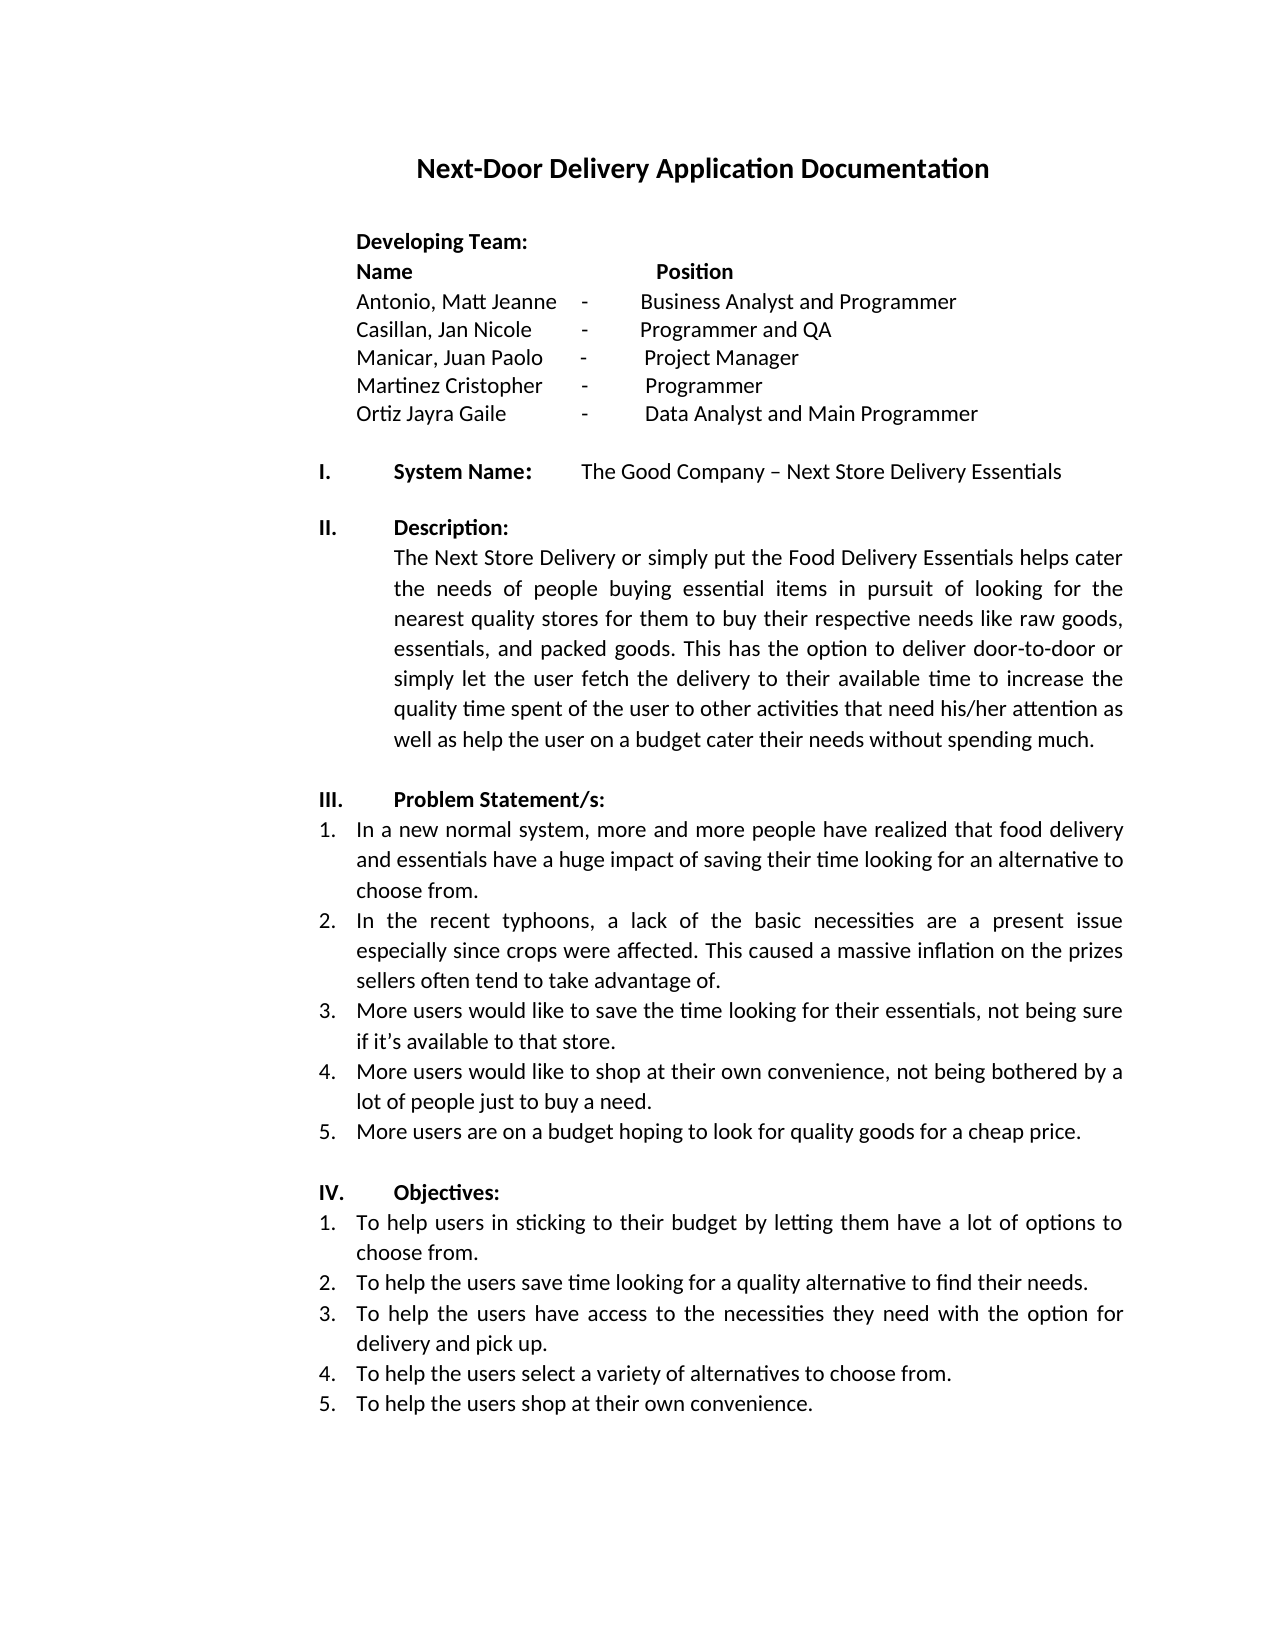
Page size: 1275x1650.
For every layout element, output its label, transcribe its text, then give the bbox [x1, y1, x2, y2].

list To help the users have access to the necessities they need with the option for delivery and pick up. [319, 1299, 1125, 1357]
text Antonio, Matt Jeanne - Business Analyst and Programmer [281, 287, 1125, 315]
list To help the users shop at their own convenience. [319, 1389, 1125, 1417]
text Name Position [281, 257, 1125, 285]
list Description: [319, 513, 1125, 541]
list Problem Statement/s: [319, 785, 1125, 813]
text Next-Door Delivery Application Documentation [281, 150, 1125, 186]
list In a new normal system, more and more people have realized that food delivery and essentials have a huge impact of saving their time looking for an alternative to choose from. [319, 815, 1125, 904]
text Ortiz Jayra Gaile - Data Analyst and Main Programmer [281, 399, 1125, 427]
text Martinez Cristopher - Programmer [281, 371, 1125, 399]
list System Name: The Good Company – Next Store Delivery Essentials [319, 456, 1125, 485]
list Objectives: [319, 1178, 1125, 1206]
list To help the users select a variety of alternatives to choose from. [319, 1359, 1125, 1387]
list More users are on a budget hoping to look for quality goods for a cheap price. [319, 1117, 1125, 1145]
list More users would like to save the time looking for their essentials, not being sure if it’s available to that store. [319, 997, 1125, 1055]
list The Next Store Delivery or simply put the Food Delivery Essentials helps cater the needs of people buying essential items in pursuit of looking for the nearest quality stores for them to buy their respective needs like raw goods, essentials, and packed goods. This has the option to deliver door-to-door or simply let the user fetch the delivery to their available time to increase the quality time spent of the user to other activities that need his/her attention as well as help the user on a budget cater their needs without spending much. [394, 543, 1125, 753]
text Manicar, Juan Paolo - Project Manager [281, 343, 1125, 371]
list To help the users save time looking for a quality alternative to find their needs. [319, 1268, 1125, 1296]
text Casillan, Jan Nicole - Programmer and QA [281, 315, 1125, 343]
list More users would like to shop at their own convenience, not being bothered by a lot of people just to buy a need. [319, 1057, 1125, 1115]
list In the recent typhoons, a lack of the basic necessities are a present issue especially since crops were affected. This caused a massive inflation on the prizes sellers often tend to take advantage of. [319, 906, 1125, 994]
list To help users in sticking to their budget by letting them have a lot of options to choose from. [319, 1208, 1125, 1266]
text Developing Team: [281, 227, 1125, 255]
